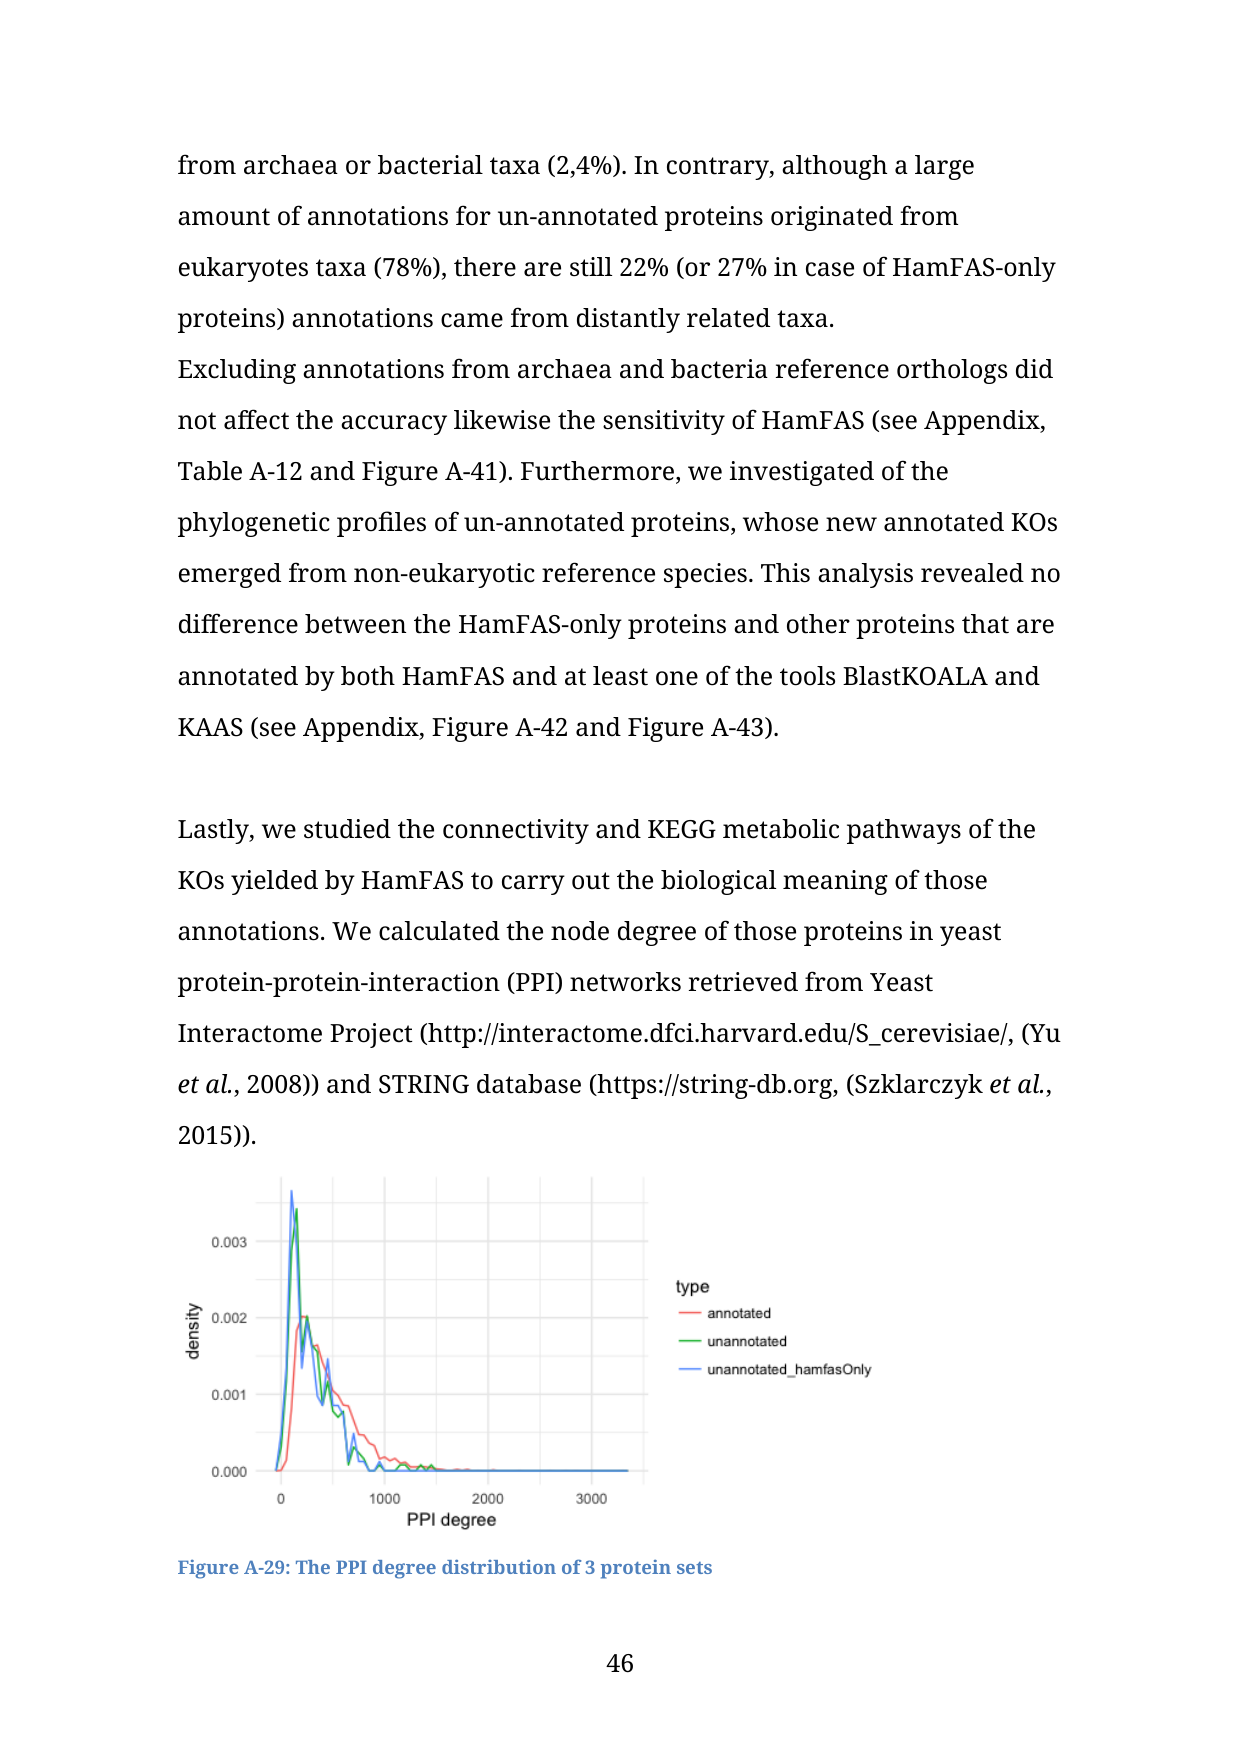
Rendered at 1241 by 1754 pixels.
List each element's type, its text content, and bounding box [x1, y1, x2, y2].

text Figure A-29: The PPI degree distribution of 3 protein sets [177, 1555, 1063, 1580]
text Lastly, we studied the connectivity and KEGG metabolic pathways of the KOs yielded by HamFAS to carry out the biological meaning of those annotations. We calculated the node degree of those proteins in yeast protein-protein-interaction (PPI) networks retrieved from Yeast Interactome Project (http://interactome.dfci.harvard.edu/S_cerevisiae/, (Yu et al., 2008)) and STRING database (https://string-db.org, (Szklarczyk et al., 2015)). [177, 811, 1063, 1152]
picture [177, 1168, 890, 1538]
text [177, 148, 1063, 335]
